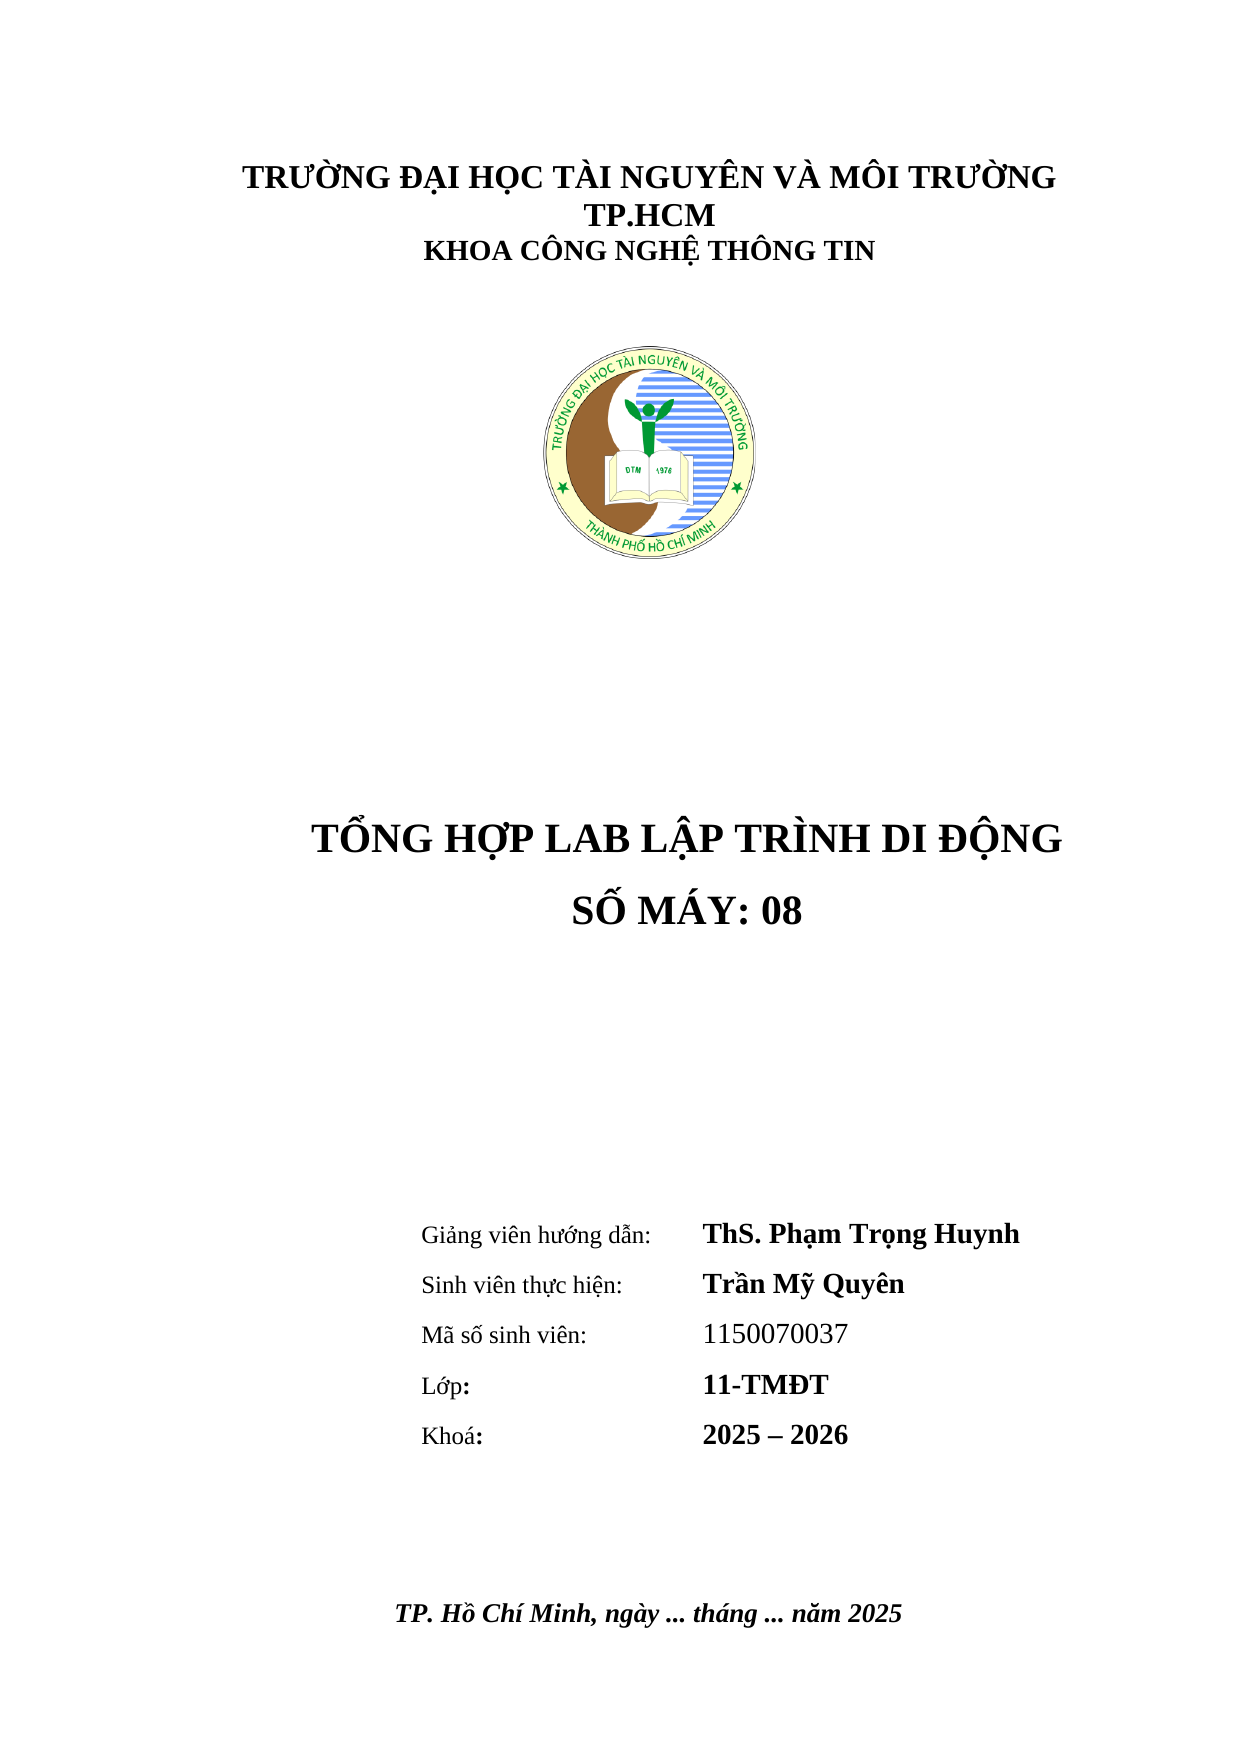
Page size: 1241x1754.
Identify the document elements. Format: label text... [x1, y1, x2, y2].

text Lớp: 11-TMĐT [421, 1367, 1122, 1400]
picture [543, 346, 756, 559]
text Mã số sinh viên: 1150070037 [421, 1316, 1122, 1350]
text KHOA CÔNG NGHỆ THÔNG TIN [177, 233, 1122, 267]
text Giảng viên hướng dẫn: ThS. Phạm Trọng Huynh [421, 1216, 1122, 1249]
text TRƯỜNG ĐẠI HỌC TÀI NGUYÊN VÀ MÔI TRƯỜNG TP.HCM [177, 157, 1122, 233]
text TP. Hồ Chí Minh, ngày ... tháng ... năm 2025 [177, 1597, 1122, 1628]
text Khoá: 2025 – 2026 [421, 1417, 1122, 1451]
text Sinh viên thực hiện: Trần Mỹ Quyên [421, 1266, 1122, 1300]
text SỐ MÁY: 08 [177, 885, 1122, 933]
text TỔNG HỢP LAB LẬP TRÌNH DI ĐỘNG [177, 813, 1122, 861]
